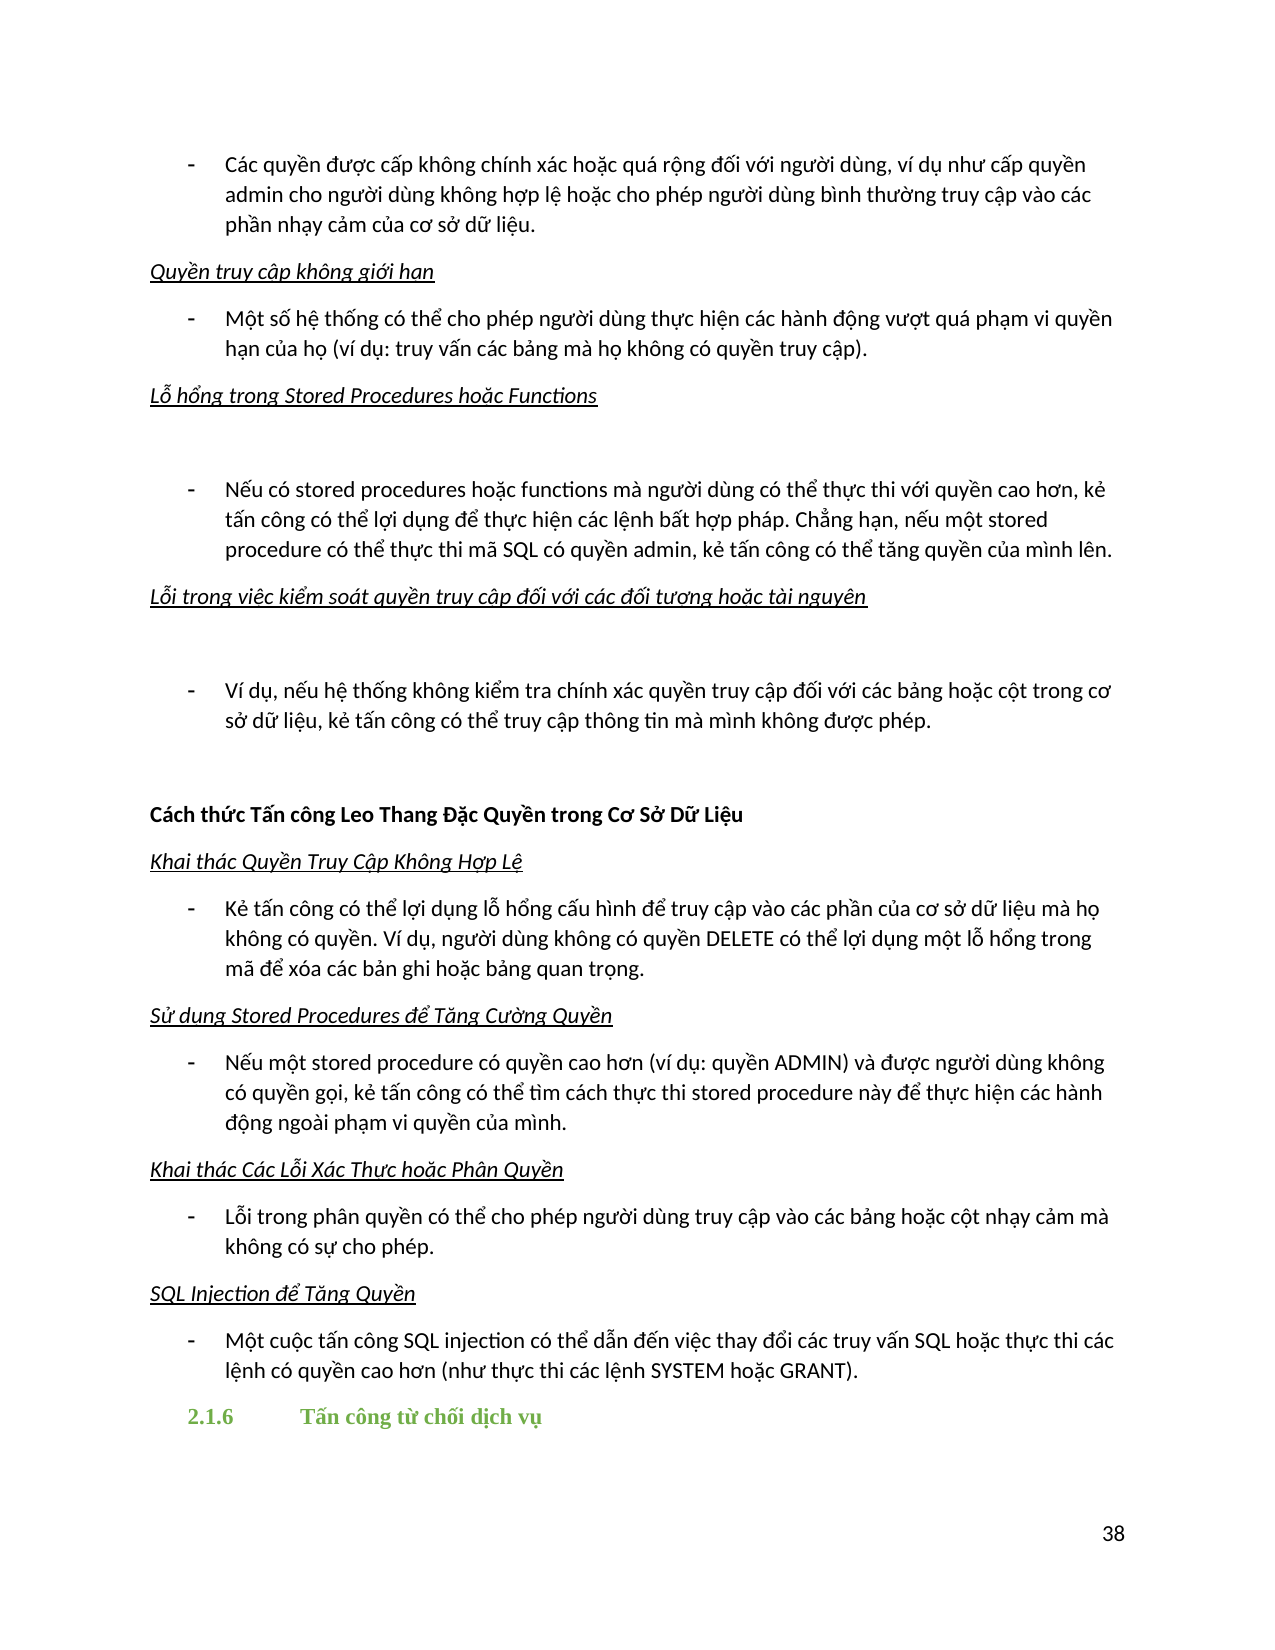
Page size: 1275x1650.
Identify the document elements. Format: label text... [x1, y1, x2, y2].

text Khai thác Các Lỗi Xác Thực hoặc Phân Quyền [150, 1155, 1125, 1183]
subtitle Tấn công từ chối dịch vụ [187, 1403, 1125, 1429]
text Lỗ hổng trong Stored Procedures hoặc Functions [150, 381, 1125, 409]
text Sử dụng Stored Procedures để Tăng Cường Quyền [150, 1001, 1125, 1029]
list Một cuộc tấn công SQL injection có thể dẫn đến việc thay đổi các truy vấn SQL hoặc thực thi các lệnh có quyền cao hơn (như thực thi các lệnh SYSTEM hoặc GRANT). [187, 1326, 1125, 1384]
list Các quyền được cấp không chính xác hoặc quá rộng đối với người dùng, ví dụ như cấp quyền admin cho người dùng không hợp lệ hoặc cho phép người dùng bình thường truy cập vào các phần nhạy cảm của cơ sở dữ liệu. [187, 150, 1125, 238]
text Khai thác Quyền Truy Cập Không Hợp Lệ [150, 847, 1125, 875]
text Cách thức Tấn công Leo Thang Đặc Quyền trong Cơ Sở Dữ Liệu [150, 800, 1125, 828]
list Ví dụ, nếu hệ thống không kiểm tra chính xác quyền truy cập đối với các bảng hoặc cột trong cơ sở dữ liệu, kẻ tấn công có thể truy cập thông tin mà mình không được phép. [187, 676, 1125, 734]
list Một số hệ thống có thể cho phép người dùng thực hiện các hành động vượt quá phạm vi quyền hạn của họ (ví dụ: truy vấn các bảng mà họ không có quyền truy cập). [187, 304, 1125, 362]
text SQL Injection để Tăng Quyền [150, 1279, 1125, 1307]
list Nếu một stored procedure có quyền cao hơn (ví dụ: quyền ADMIN) và được người dùng không có quyền gọi, kẻ tấn công có thể tìm cách thực thi stored procedure này để thực hiện các hành động ngoài phạm vi quyền của mình. [187, 1048, 1125, 1136]
text Lỗi trong việc kiểm soát quyền truy cập đối với các đối tượng hoặc tài nguyên [150, 582, 1125, 610]
list Kẻ tấn công có thể lợi dụng lỗ hổng cấu hình để truy cập vào các phần của cơ sở dữ liệu mà họ không có quyền. Ví dụ, người dùng không có quyền DELETE có thể lợi dụng một lỗ hổng trong mã để xóa các bản ghi hoặc bảng quan trọng. [187, 894, 1125, 982]
list Nếu có stored procedures hoặc functions mà người dùng có thể thực thi với quyền cao hơn, kẻ tấn công có thể lợi dụng để thực hiện các lệnh bất hợp pháp. Chẳng hạn, nếu một stored procedure có thể thực thi mã SQL có quyền admin, kẻ tấn công có thể tăng quyền của mình lên. [187, 475, 1125, 563]
text Quyền truy cập không giới hạn [150, 257, 1125, 285]
list Lỗi trong phân quyền có thể cho phép người dùng truy cập vào các bảng hoặc cột nhạy cảm mà không có sự cho phép. [187, 1202, 1125, 1260]
